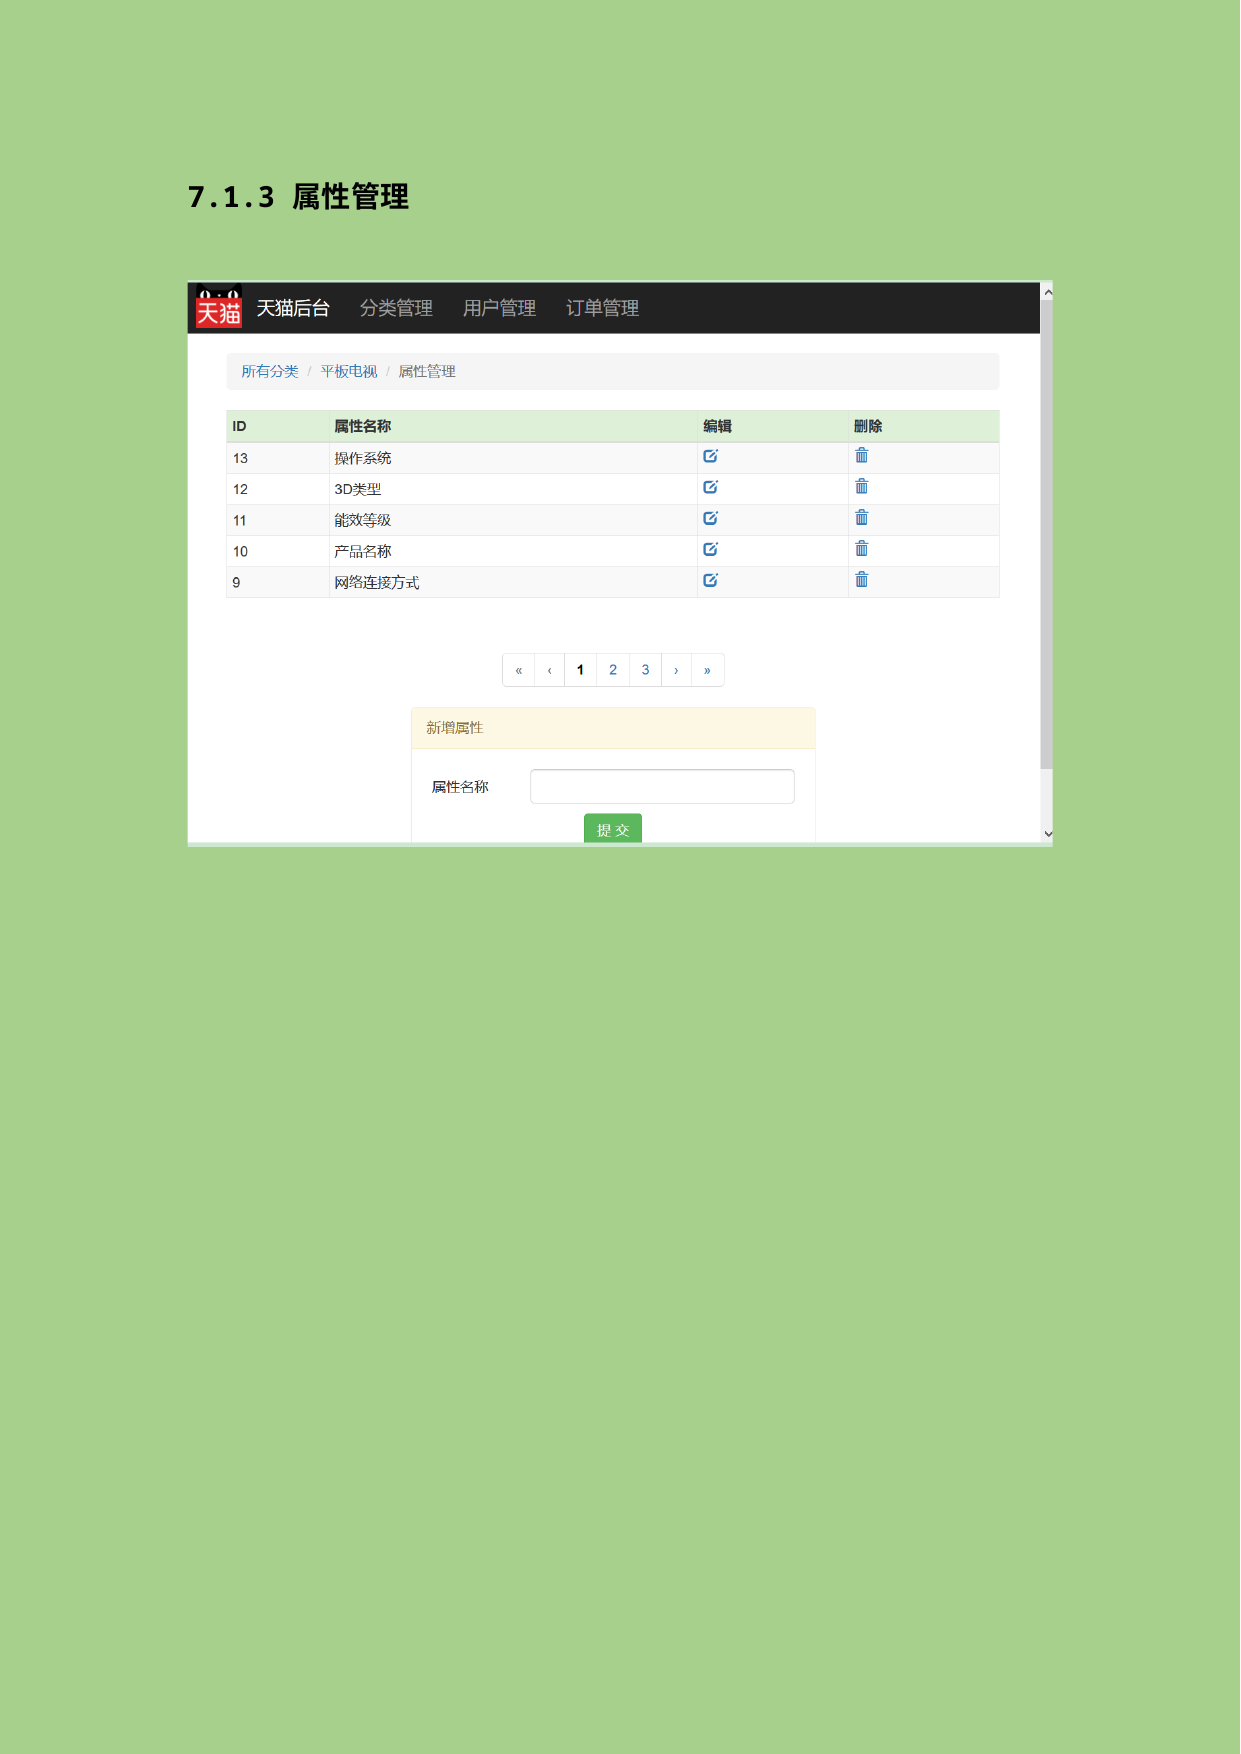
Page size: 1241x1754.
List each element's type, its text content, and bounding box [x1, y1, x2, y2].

subtitle 7.1.3 属性管理 [187, 162, 1053, 227]
picture [187, 280, 1053, 847]
